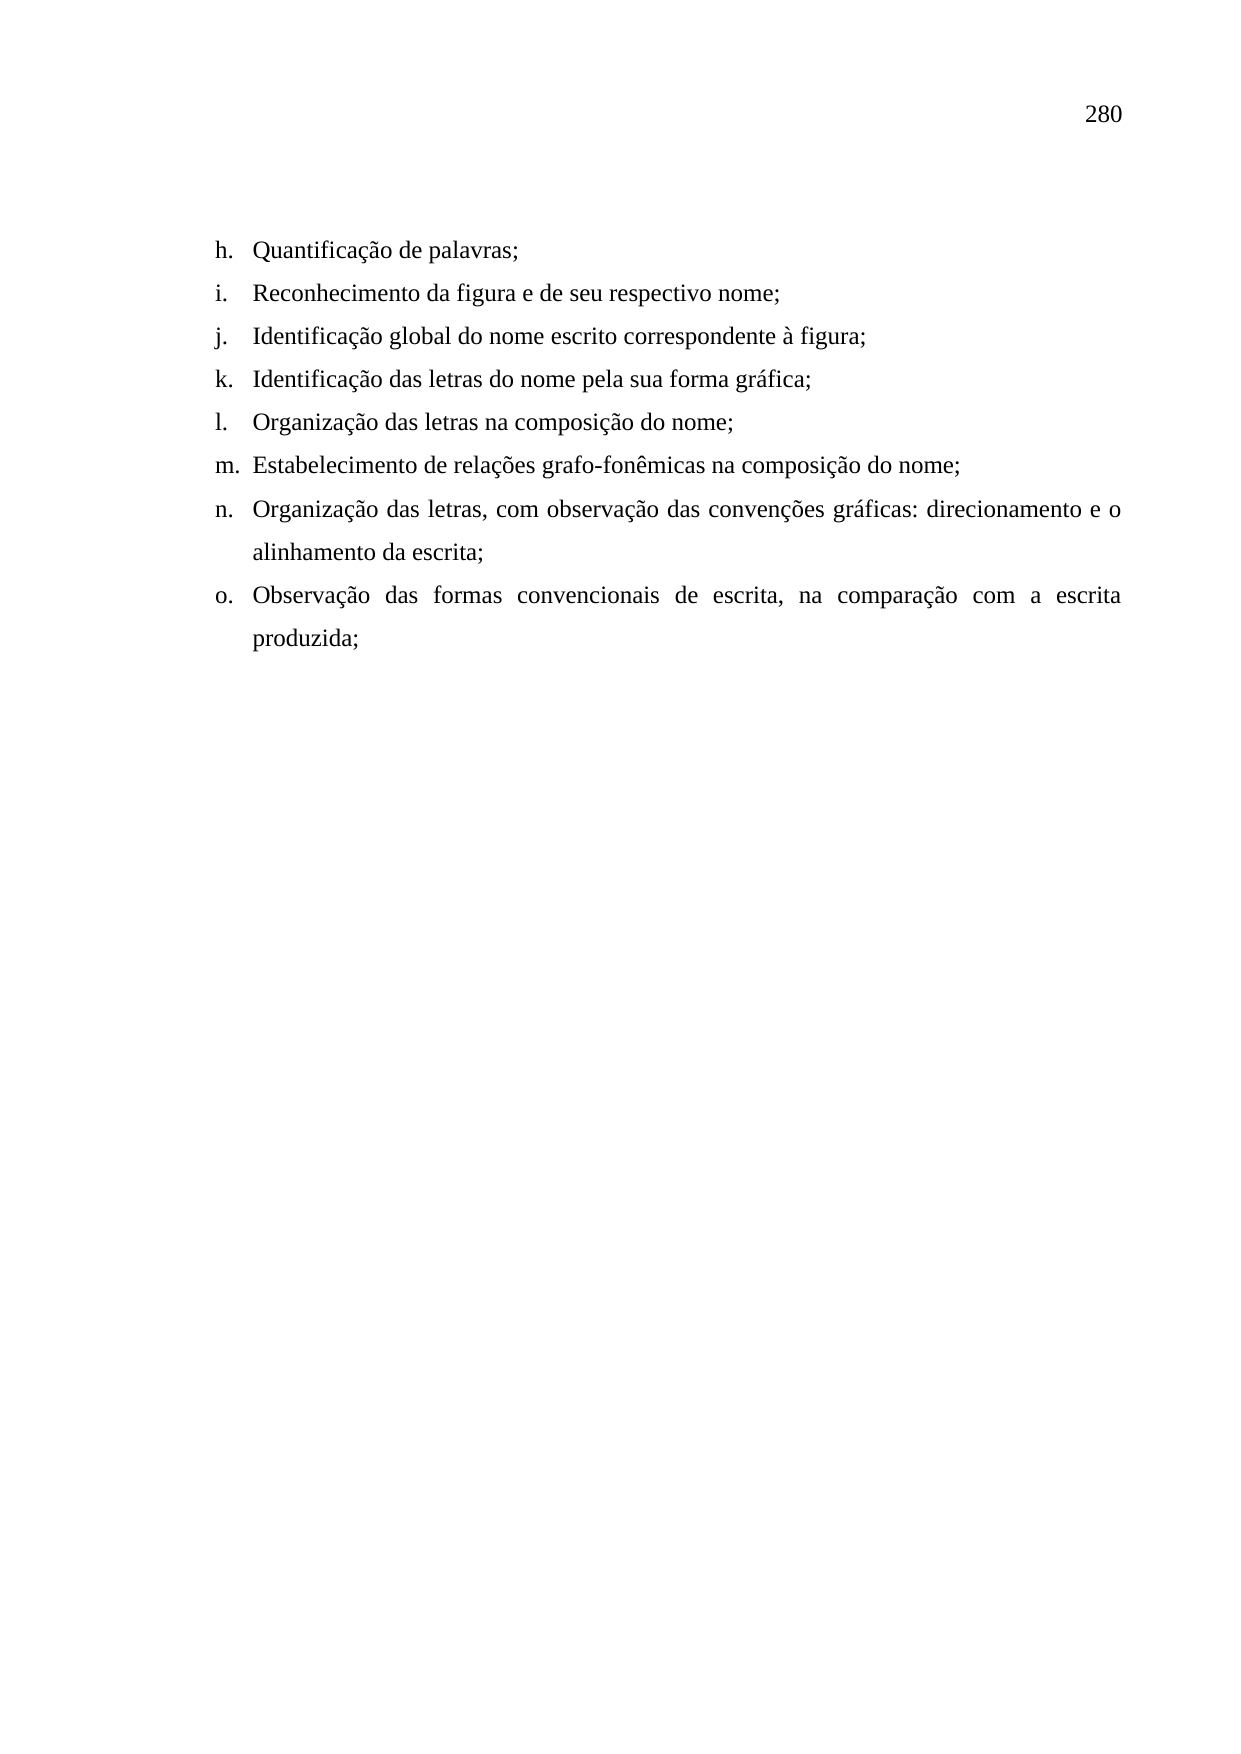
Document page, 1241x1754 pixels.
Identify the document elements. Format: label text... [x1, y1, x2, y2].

list Identificação das letras do nome pela sua forma gráfica; [215, 364, 1122, 393]
list Identificação global do nome escrito correspondente à figura; [215, 321, 1122, 350]
list Reconhecimento da figura e de seu respectivo nome; [215, 278, 1122, 307]
list Estabelecimento de relações grafo-fonêmicas na composição do nome; [215, 451, 1122, 479]
list Organização das letras, com observação das convenções gráficas: direcionamento e o alinhamento da escrita; [215, 494, 1122, 566]
list Quantificação de palavras; [215, 235, 1122, 264]
list Observação das formas convencionais de escrita, na comparação com a escrita produzida; [215, 580, 1122, 652]
list Organização das letras na composição do nome; [215, 407, 1122, 436]
